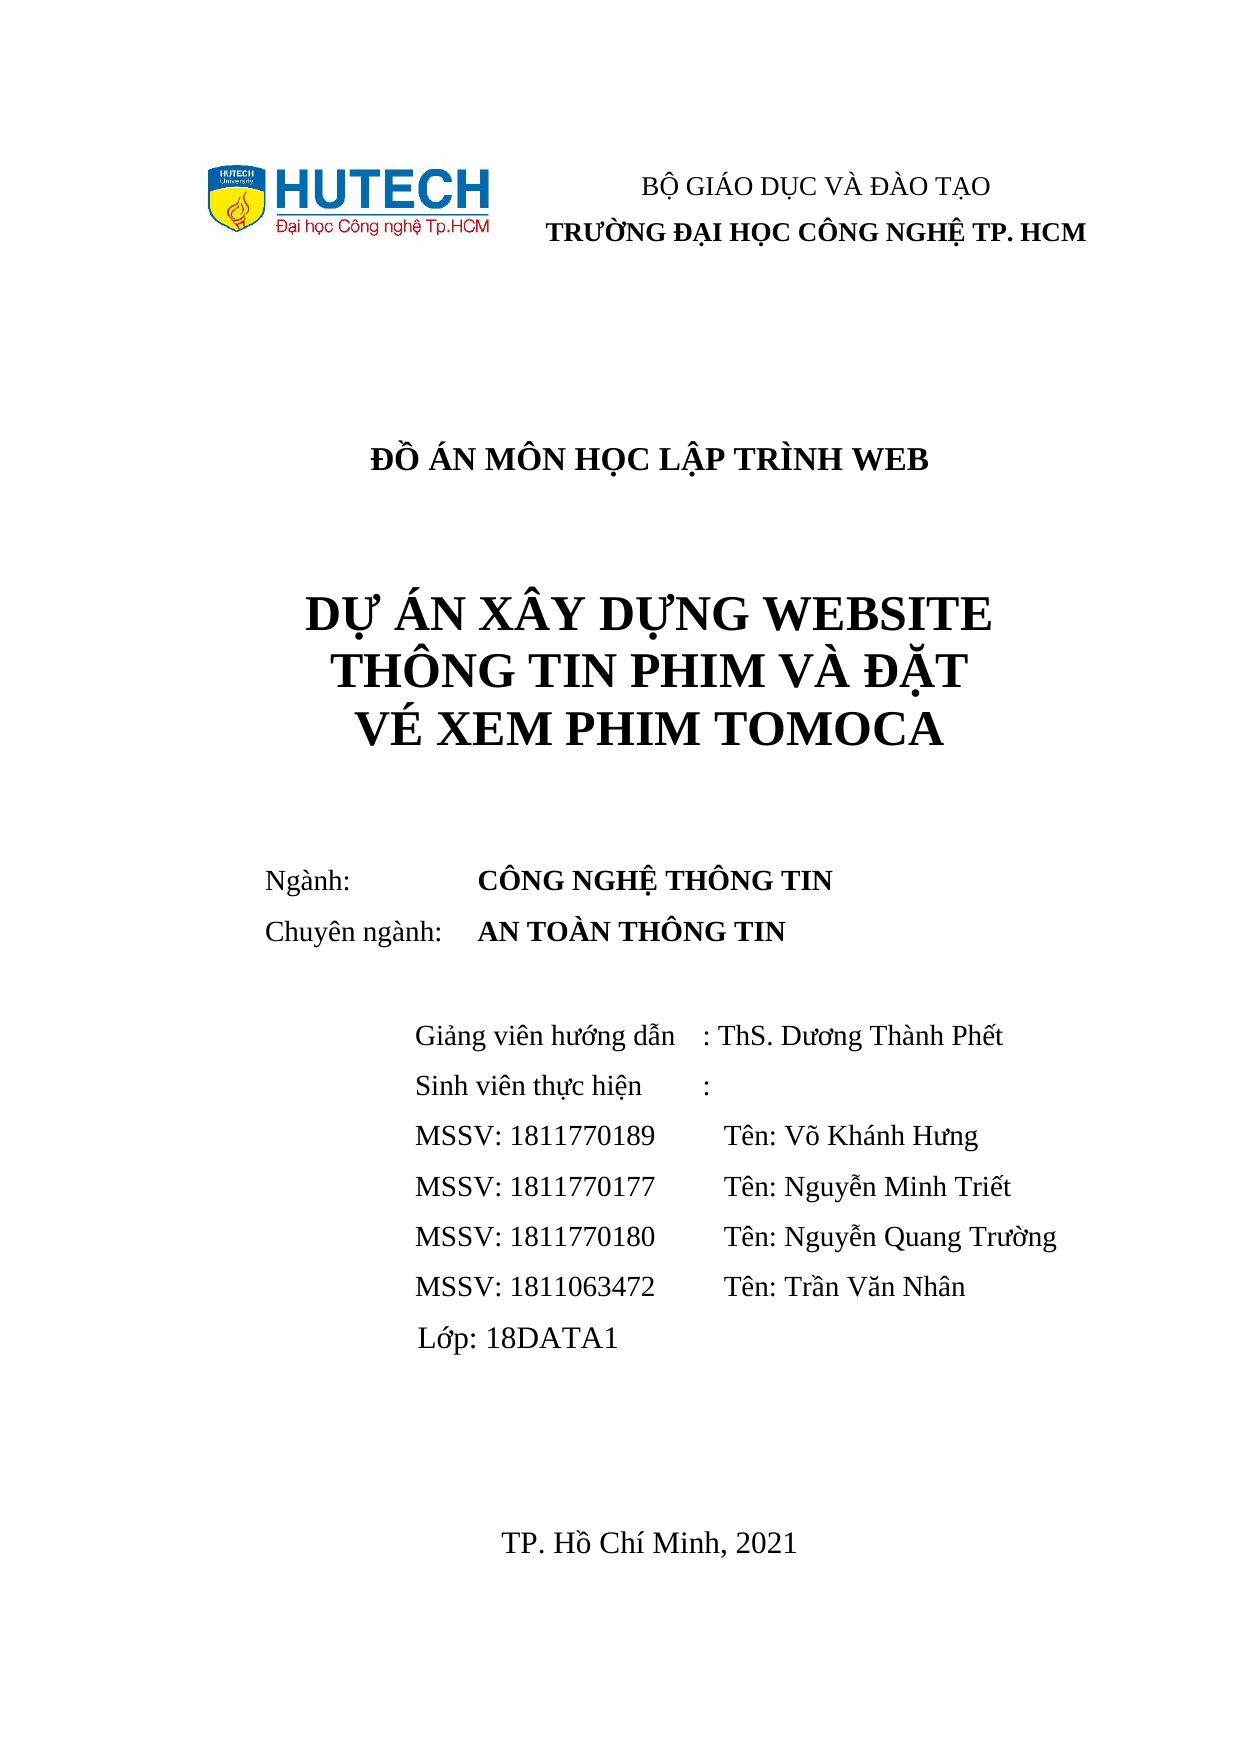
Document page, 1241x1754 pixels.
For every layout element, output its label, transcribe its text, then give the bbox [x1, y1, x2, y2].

table_header BỘ GIÁO DỤC VÀ ĐÀO TẠO TRƯỜNG ĐẠI HỌC CÔNG NGHỆ TP. HCM [519, 148, 1114, 288]
text DỰ ÁN XÂY DỰNG WEBSITE THÔNG TIN PHIM VÀ ĐẶT VÉ XEM PHIM TOMOCA [295, 583, 355, 756]
text Giảng viên hướng dẫn : ThS. Dương Thành Phết [415, 1018, 1122, 1051]
text TP. Hồ Chí Minh, 2021 [177, 1524, 1122, 1560]
text MSSV: 1811770180 Tên: Nguyễn Quang Trường [415, 1219, 1122, 1253]
text Ngành: CÔNG NGHỆ THÔNG TIN [265, 863, 1122, 897]
text DỰ ÁN XÂY DỰNG WEBSITE THÔNG TIN PHIM VÀ ĐẶT VÉ XEM PHIM TOMOCA [945, 583, 1004, 756]
text MSSV: 1811770177 Tên: Nguyễn Minh Triết [415, 1169, 1122, 1202]
text MSSV: 1811770189 Tên: Võ Khánh Hưng [415, 1118, 1122, 1152]
text Sinh viên thực hiện : [415, 1068, 1122, 1102]
text MSSV: 1811063472 Tên: Trần Văn Nhân [415, 1269, 1122, 1303]
text ĐỒ ÁN MÔN HỌC LẬP TRÌNH WEB [177, 439, 1122, 478]
picture [188, 148, 508, 252]
table_header [177, 148, 518, 288]
text Chuyên ngành: AN TOÀN THÔNG TIN [265, 914, 1122, 947]
text Lớp: 18DATA1 [177, 1320, 1122, 1356]
